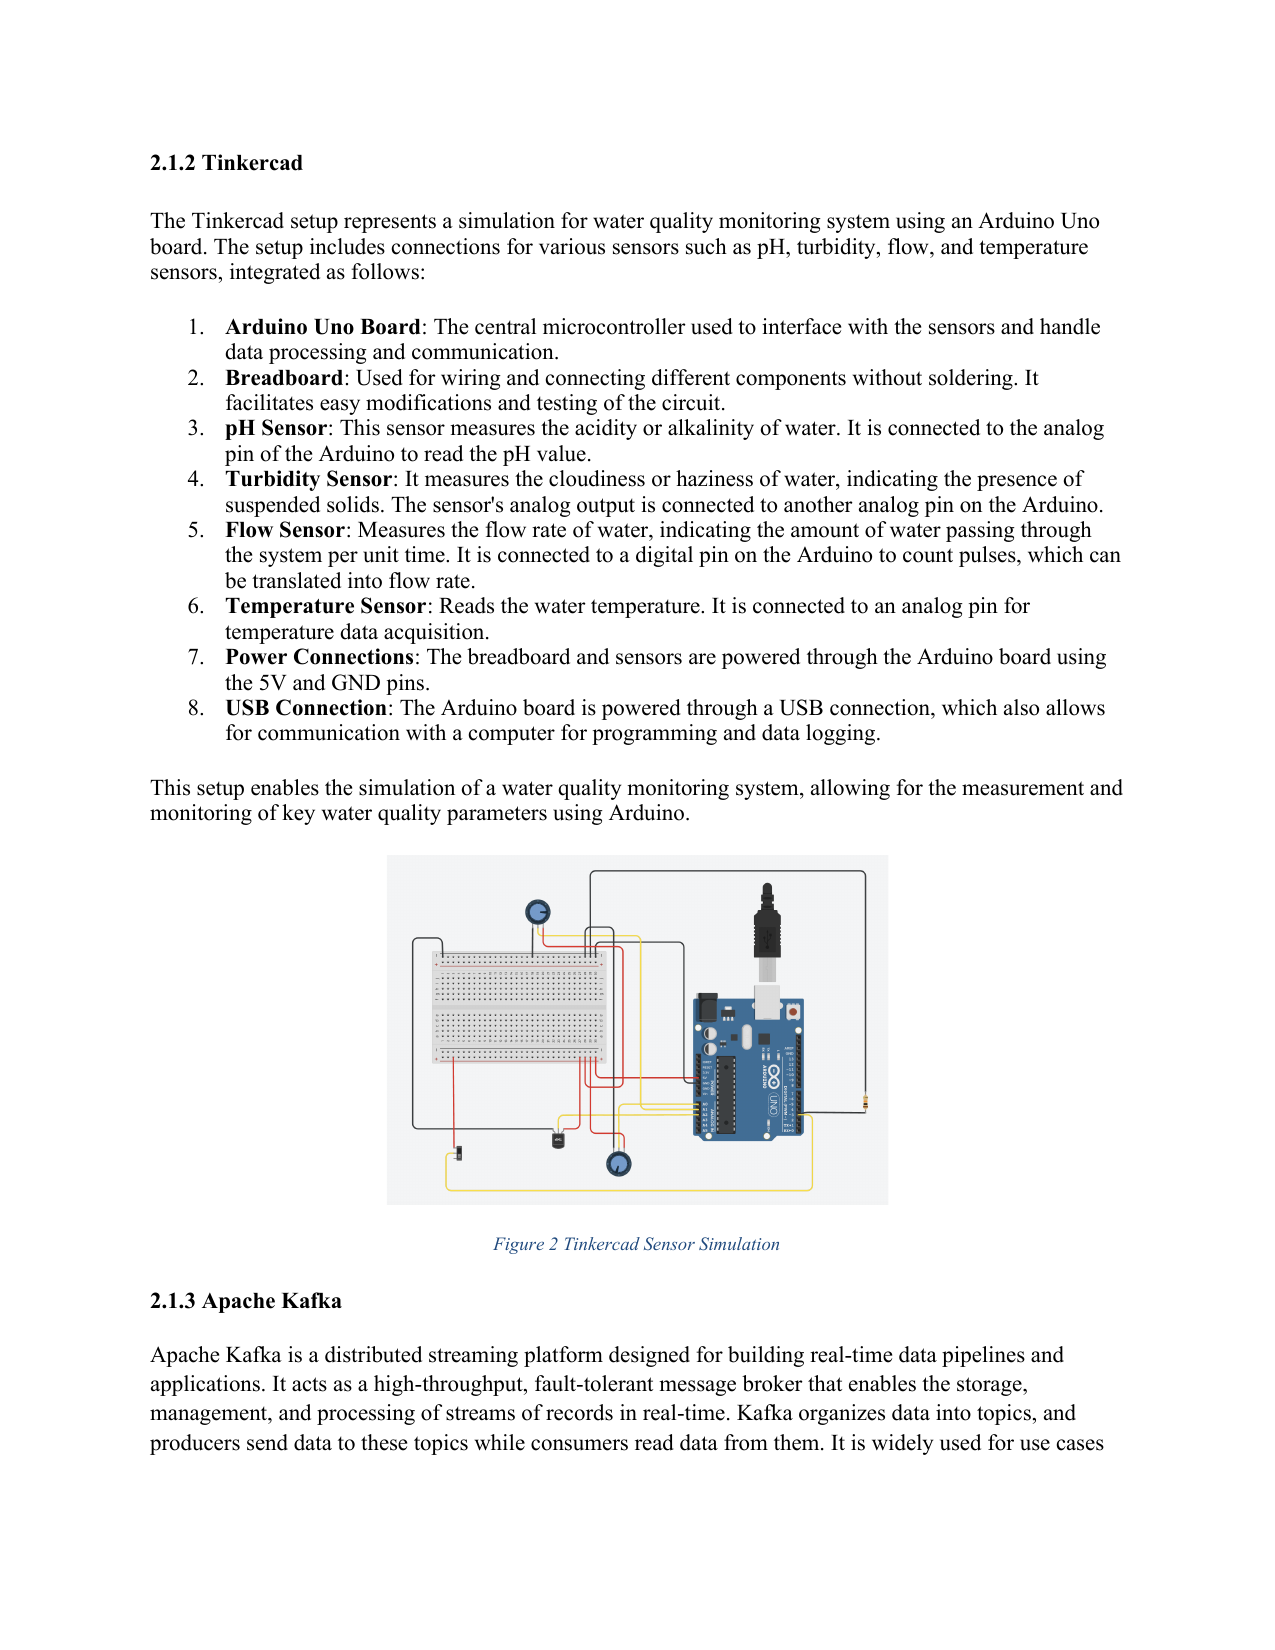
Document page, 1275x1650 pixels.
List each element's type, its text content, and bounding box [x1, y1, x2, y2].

text The Tinkercad setup represents a simulation for water quality monitoring system using an Arduino Uno board. The setup includes connections for various sensors such as pH, turbidity, flow, and temperature sensors, integrated as follows: [150, 208, 1125, 284]
list pH Sensor: This sensor measures the acidity or alkalinity of water. It is connected to the analog pin of the Arduino to read the pH value. [187, 415, 1125, 466]
subtitle 2.1.2 Tinkercad [150, 150, 1125, 175]
text Figure 2 Tinkercad Sensor Simulation [150, 1234, 1125, 1254]
list Turbidity Sensor: It measures the cloudiness or haziness of water, indicating the presence of suspended solids. The sensor's analog output is connected to another analog pin on the Arduino. [187, 466, 1125, 517]
list Flow Sensor: Measures the flow rate of water, indicating the amount of water passing through the system per unit time. It is connected to a digital pin on the Arduino to count pulses, which can be translated into flow rate. [187, 517, 1125, 593]
list USB Connection: The Arduino board is powered through a USB connection, which also allows for communication with a computer for programming and data logging. [187, 695, 1125, 746]
list Power Connections: The breadboard and sensors are powered through the Arduino board using the 5V and GND pins. [187, 644, 1125, 695]
picture [386, 855, 889, 1205]
list Temperature Sensor: Reads the water temperature. It is connected to an analog pin for temperature data acquisition. [187, 593, 1125, 644]
text This setup enables the simulation of a water quality monitoring system, allowing for the measurement and monitoring of key water quality parameters using Arduino. [150, 775, 1125, 826]
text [150, 1342, 1125, 1455]
list Arduino Uno Board: The central microcontroller used to interface with the sensors and handle data processing and communication. [187, 314, 1125, 364]
list Breadboard: Used for wiring and connecting different components without soldering. It facilitates easy modifications and testing of the circuit. [187, 364, 1125, 415]
subtitle 2.1.3 Apache Kafka [150, 1288, 1125, 1313]
